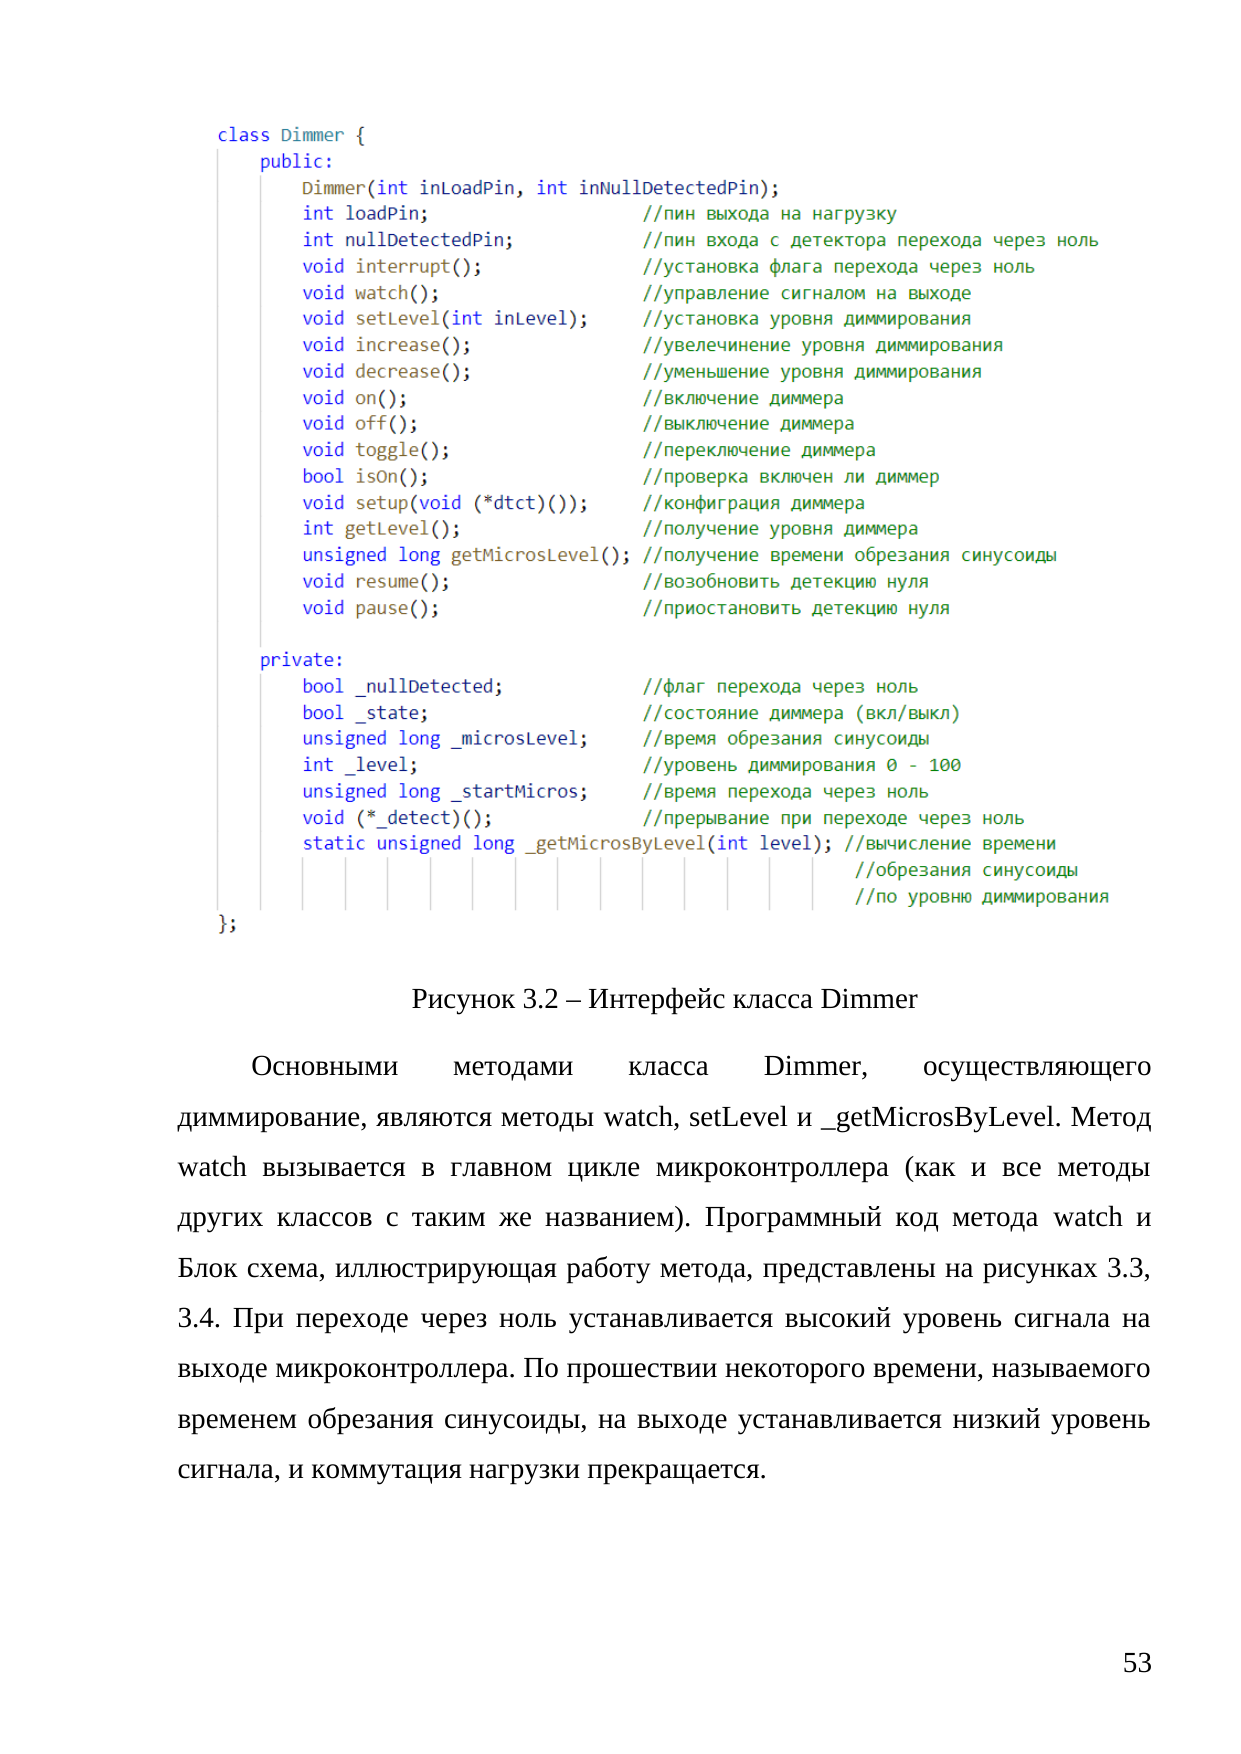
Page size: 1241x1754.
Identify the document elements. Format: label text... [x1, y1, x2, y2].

text Основными методами класса Dimmer, осуществляющего диммирование, являются методы watch, setLevel и _getMicrosByLevel. Метод watch вызывается в главном цикле микроконтроллера (как и все методы других классов с таким же названием). Программный код метода watch и Блок схема, иллюстрирующая работу метода, представлены на рисунках 3.3, 3.4. При переходе через ноль устанавливается высокий уровень сигнала на выходе микроконтроллера. По прошествии некоторого времени, называемого временем обрезания синусоиды, на выходе устанавливается низкий уровень сигнала, и коммутация нагрузки прекращается. [177, 1048, 1152, 1484]
picture [208, 118, 1121, 949]
text Рисунок 3.2 – Интерфейс класса Dimmer [177, 982, 1152, 1015]
